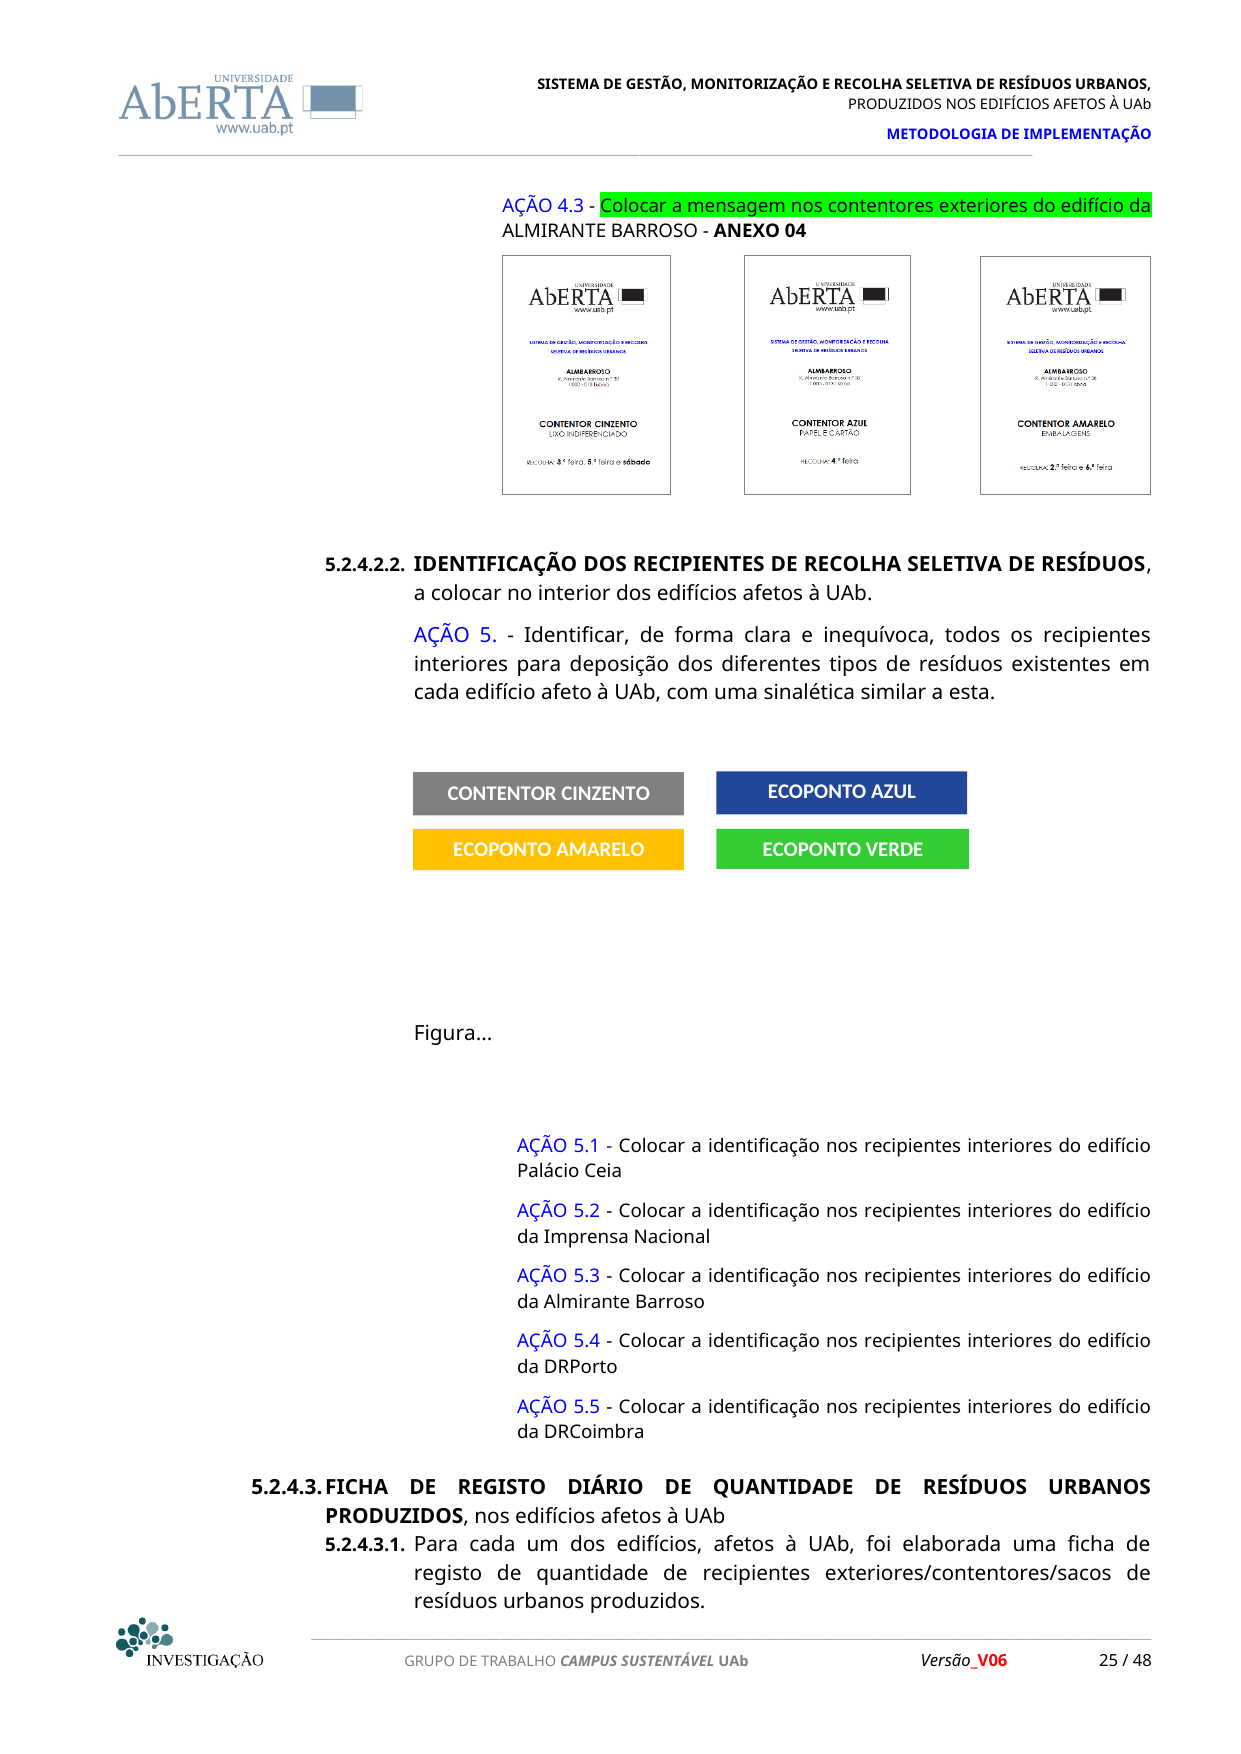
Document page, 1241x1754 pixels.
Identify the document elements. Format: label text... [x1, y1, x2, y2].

list AÇÃO 4.3 - Colocar a mensagem nos contentores exteriores do edifício da ALMIRANTE BARROSO - ANEXO 04 [502, 192, 1152, 243]
list AÇÃO 5.3 - Colocar a identificação nos recipientes interiores do edifício da Almirante Barroso [517, 1263, 1152, 1314]
list IDENTIFICAÇÃO DOS RECIPIENTES DE RECOLHA SELETIVA DE RESÍDUOS, a colocar no interior dos edifícios afetos à UAb. [325, 549, 1152, 606]
list Figura... [413, 1018, 1152, 1047]
picture [503, 256, 670, 494]
list AÇÃO 5.1 - Colocar a identificação nos recipientes interiores do edifício Palácio Ceia [517, 1132, 1152, 1183]
picture [981, 257, 1150, 494]
picture [108, 1615, 267, 1668]
list AÇÃO 5. - Identificar, de forma clara e inequívoca, todos os recipientes interiores para deposição dos diferentes tipos de resíduos existentes em cada edifício afeto à UAb, com uma sinalética similar a esta. [413, 620, 1152, 706]
list AÇÃO 5.5 - Colocar a identificação nos recipientes interiores do edifício da DRCoimbra [517, 1393, 1152, 1444]
picture [118, 74, 363, 136]
list AÇÃO 5.4 - Colocar a identificação nos recipientes interiores do edifício da DRPorto [517, 1328, 1152, 1379]
list Para cada um dos edifícios, afetos à UAb, foi elaborada uma ficha de registo de quantidade de recipientes exteriores/contentores/sacos de resíduos urbanos produzidos. [325, 1529, 1152, 1615]
list AÇÃO 5.2 - Colocar a identificação nos recipientes interiores do edifício da Imprensa Nacional [517, 1197, 1152, 1248]
picture [745, 256, 910, 494]
list FICHA DE REGISTO DIÁRIO DE QUANTIDADE DE RESÍDUOS URBANOS PRODUZIDOS, nos edifícios afetos à UAb [251, 1472, 1152, 1529]
